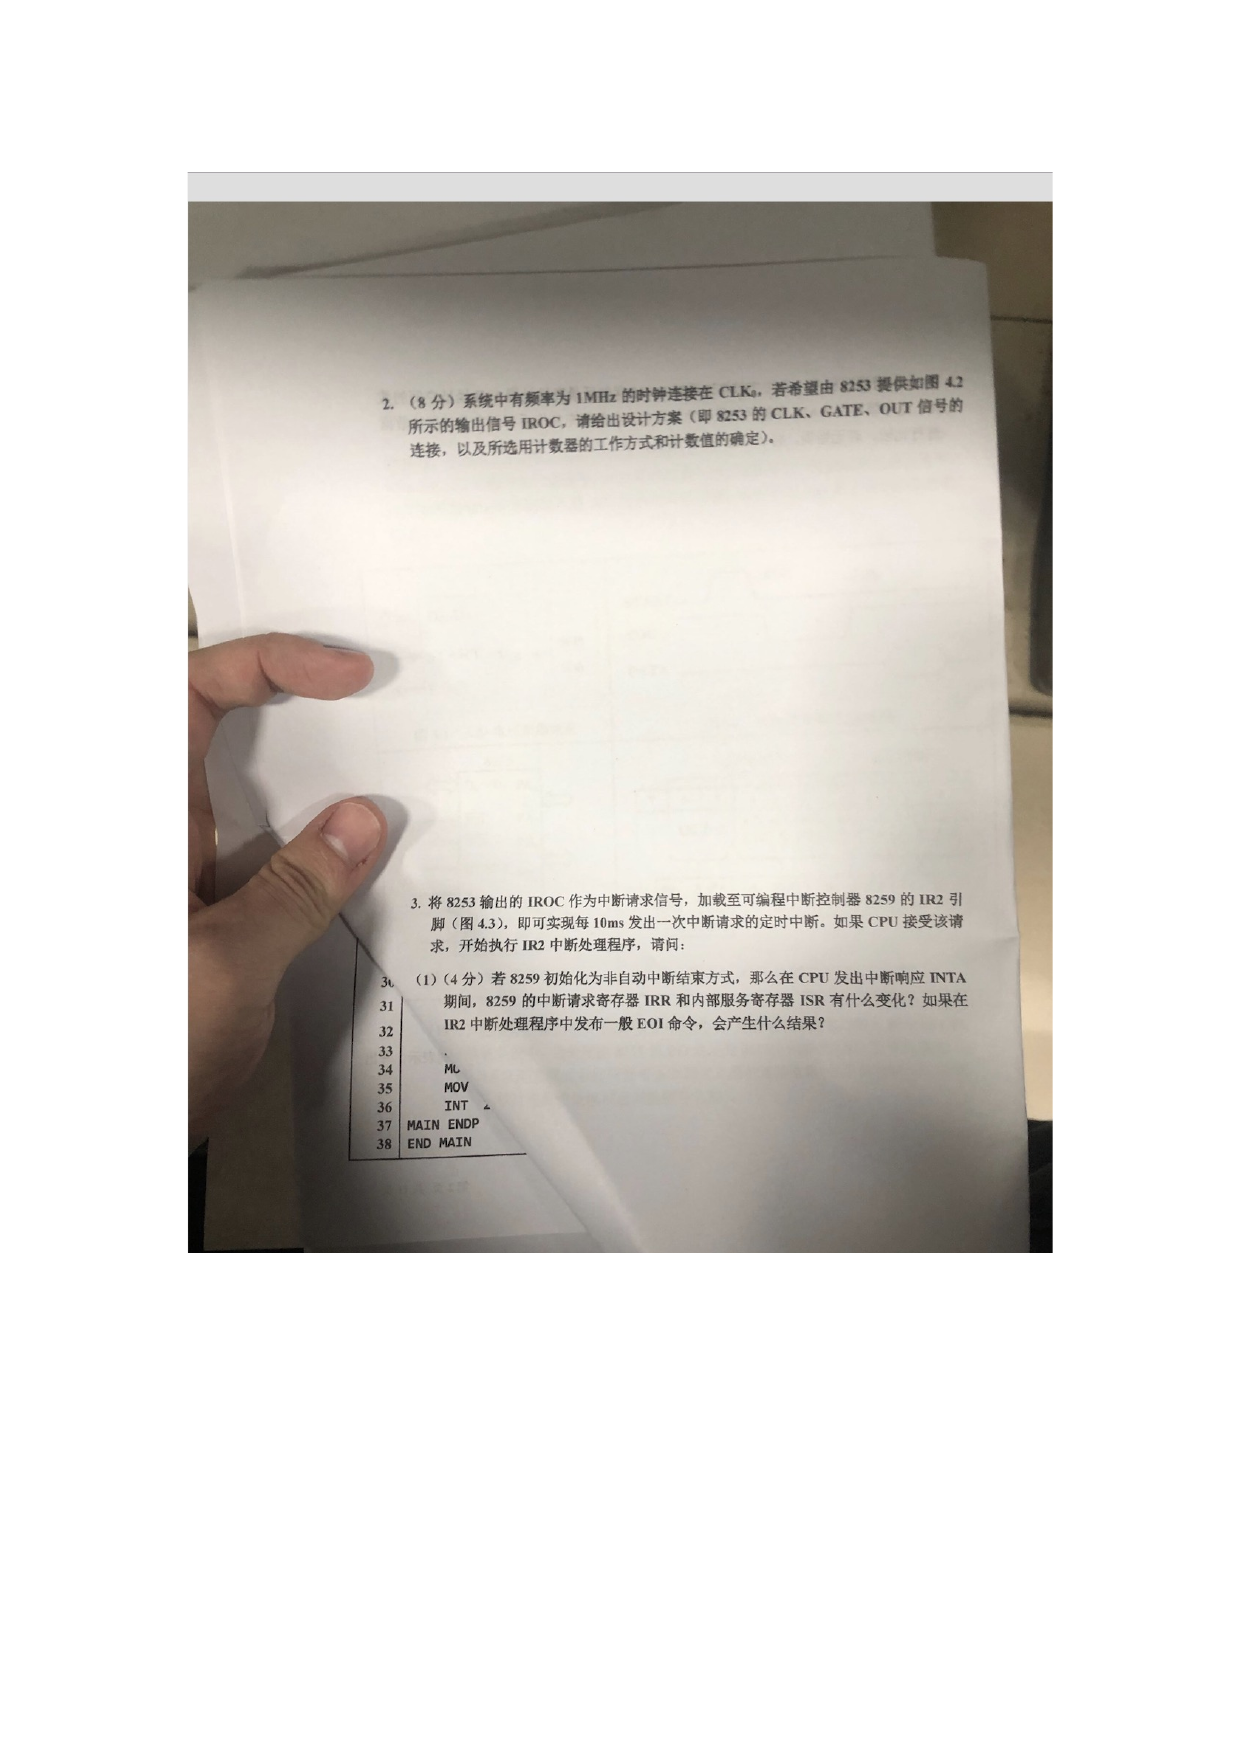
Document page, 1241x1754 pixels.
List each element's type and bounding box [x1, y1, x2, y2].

picture [187, 172, 1053, 1253]
